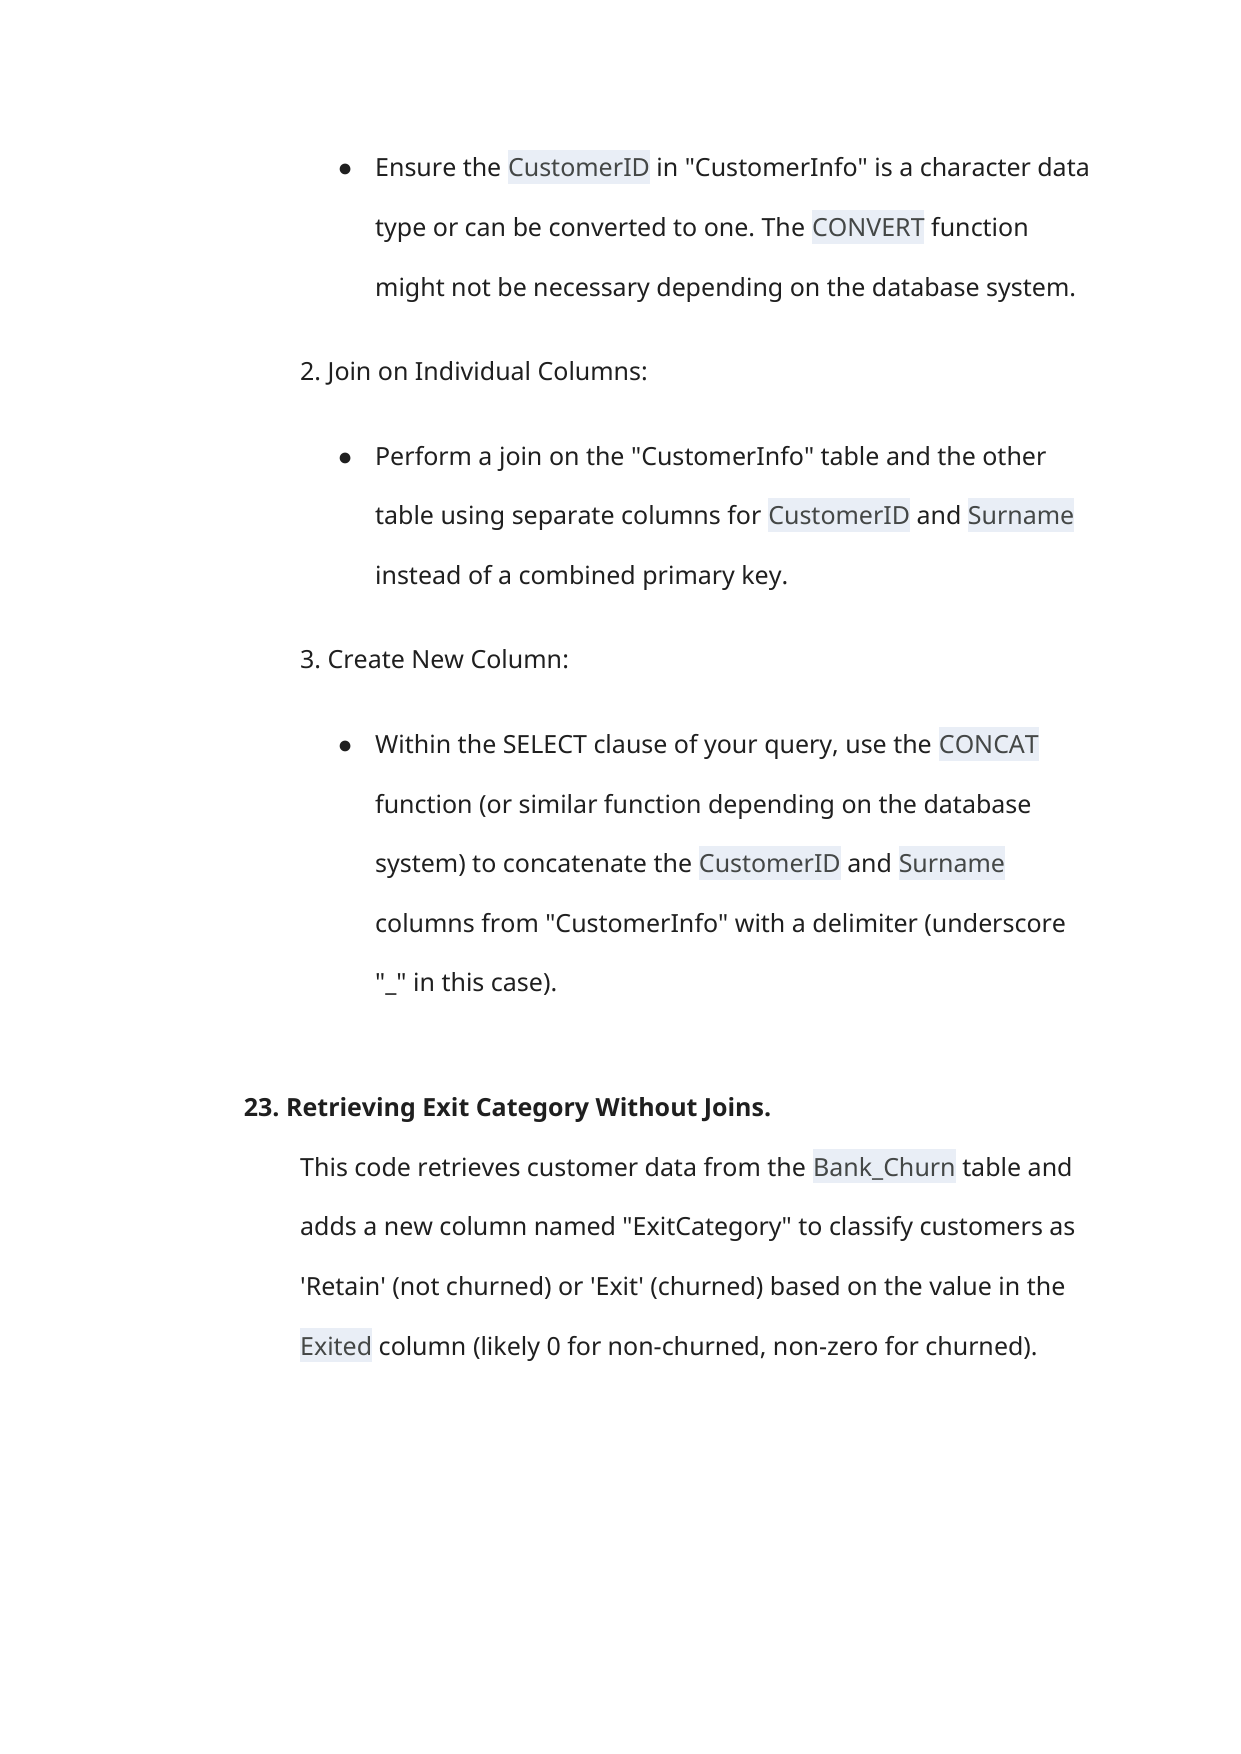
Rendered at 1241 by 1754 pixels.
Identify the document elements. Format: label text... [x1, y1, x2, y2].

text 2. Join on Individual Columns: [300, 354, 1090, 388]
list Perform a join on the "CustomerInfo" table and the other table using separate columns for CustomerID and Surname instead of a combined primary key. [337, 438, 1090, 592]
list Within the SELECT clause of your query, use the CONCAT function (or similar function depending on the database system) to concatenate the CustomerID and Surname columns from "CustomerInfo" with a delimiter (underscore "_" in this case). [337, 727, 1090, 1045]
text 23. Retrieving Exit Category Without Joins. This code retrieves customer data from the Bank_Churn table and adds a new column named "ExitCategory" to classify customers as 'Retain' (not churned) or 'Exit' (churned) based on the value in the Exited column (likely 0 for non-churned, non-zero for churned). [244, 1090, 1090, 1362]
text 3. Create New Column: [300, 642, 1090, 676]
list Ensure the CustomerID in "CustomerInfo" is a character data type or can be converted to one. The CONVERT function might not be necessary depending on the database system. [337, 150, 1090, 303]
